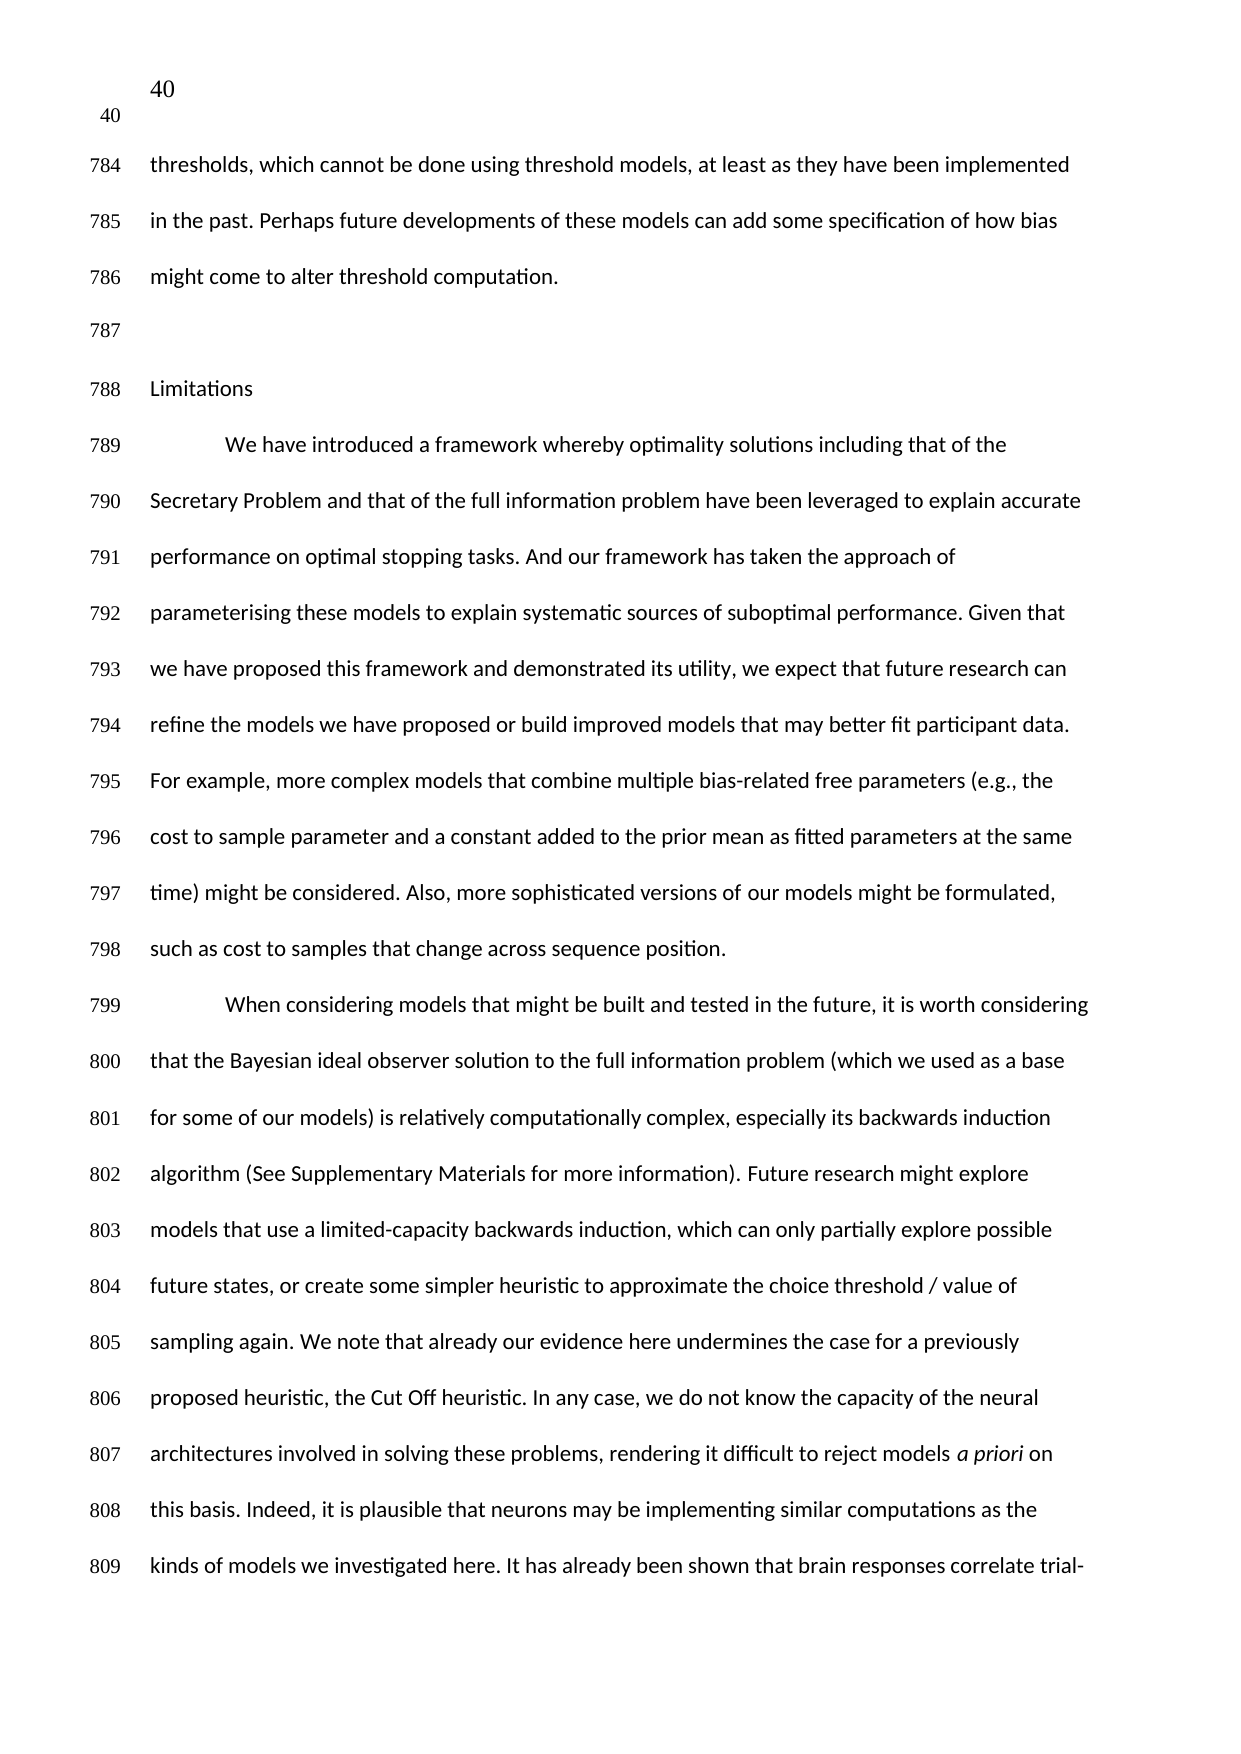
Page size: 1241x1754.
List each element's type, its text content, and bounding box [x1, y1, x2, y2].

text We have introduced a framework whereby optimality solutions including that of the Secretary Problem and that of the full information problem have been leveraged to explain accurate performance on optimal stopping tasks. And our framework has taken the approach of parameterising these models to explain systematic sources of suboptimal performance. Given that we have proposed this framework and demonstrated its utility, we expect that future research can refine the models we have proposed or build improved models that may better fit participant data. For example, more complex models that combine multiple bias-related free parameters (e.g., the cost to sample parameter and a constant added to the prior mean as fitted parameters at the same time) might be considered. Also, more sophisticated versions of our models might be formulated, such as cost to samples that change across sequence position. [150, 430, 1090, 963]
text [150, 150, 1090, 290]
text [150, 991, 1090, 1579]
text Limitations [150, 374, 1090, 402]
